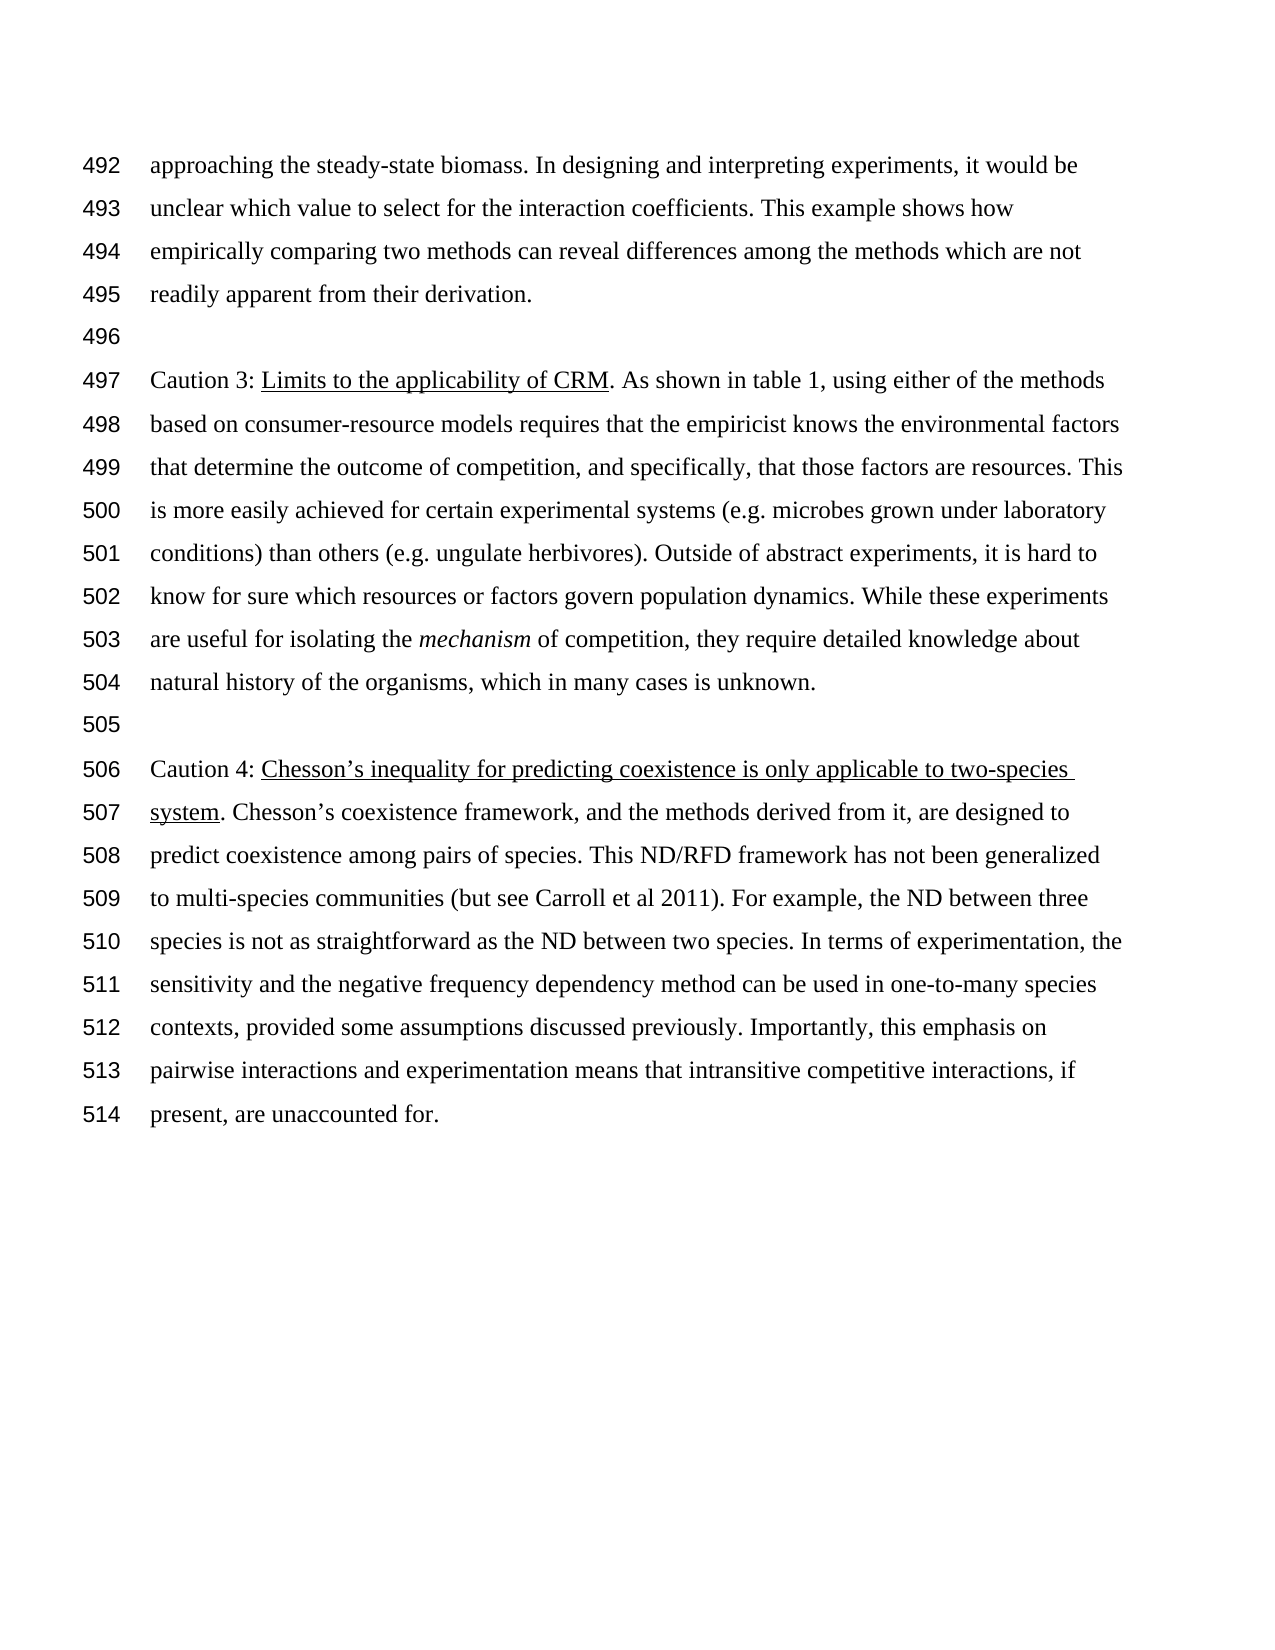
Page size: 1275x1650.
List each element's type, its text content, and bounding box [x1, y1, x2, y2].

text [150, 150, 1125, 308]
text Caution 4: Chesson’s inequality for predicting coexistence is only applicable to two-species system. Chesson’s coexistence framework, and the methods derived from it, are designed to predict coexistence among pairs of species. This ND/RFD framework has not been generalized to multi-species communities (but see Carroll et al 2011). For example, the ND between three species is not as straightforward as the ND between two species. In terms of experimentation, the sensitivity and the negative frequency dependency method can be used in one-to-many species contexts, provided some assumptions discussed previously. Importantly, this emphasis on pairwise interactions and experimentation means that intransitive competitive interactions, if present, are unaccounted for. [150, 754, 1125, 1127]
text Caution 3: Limits to the applicability of CRM. As shown in table 1, using either of the methods based on consumer-resource models requires that the empiricist knows the environmental factors that determine the outcome of competition, and specifically, that those factors are resources. This is more easily achieved for certain experimental systems (e.g. microbes grown under laboratory conditions) than others (e.g. ungulate herbivores). Outside of abstract experiments, it is hard to know for sure which resources or factors govern population dynamics. While these experiments are useful for isolating the mechanism of competition, they require detailed knowledge about natural history of the organisms, which in many cases is unknown. [150, 366, 1125, 696]
